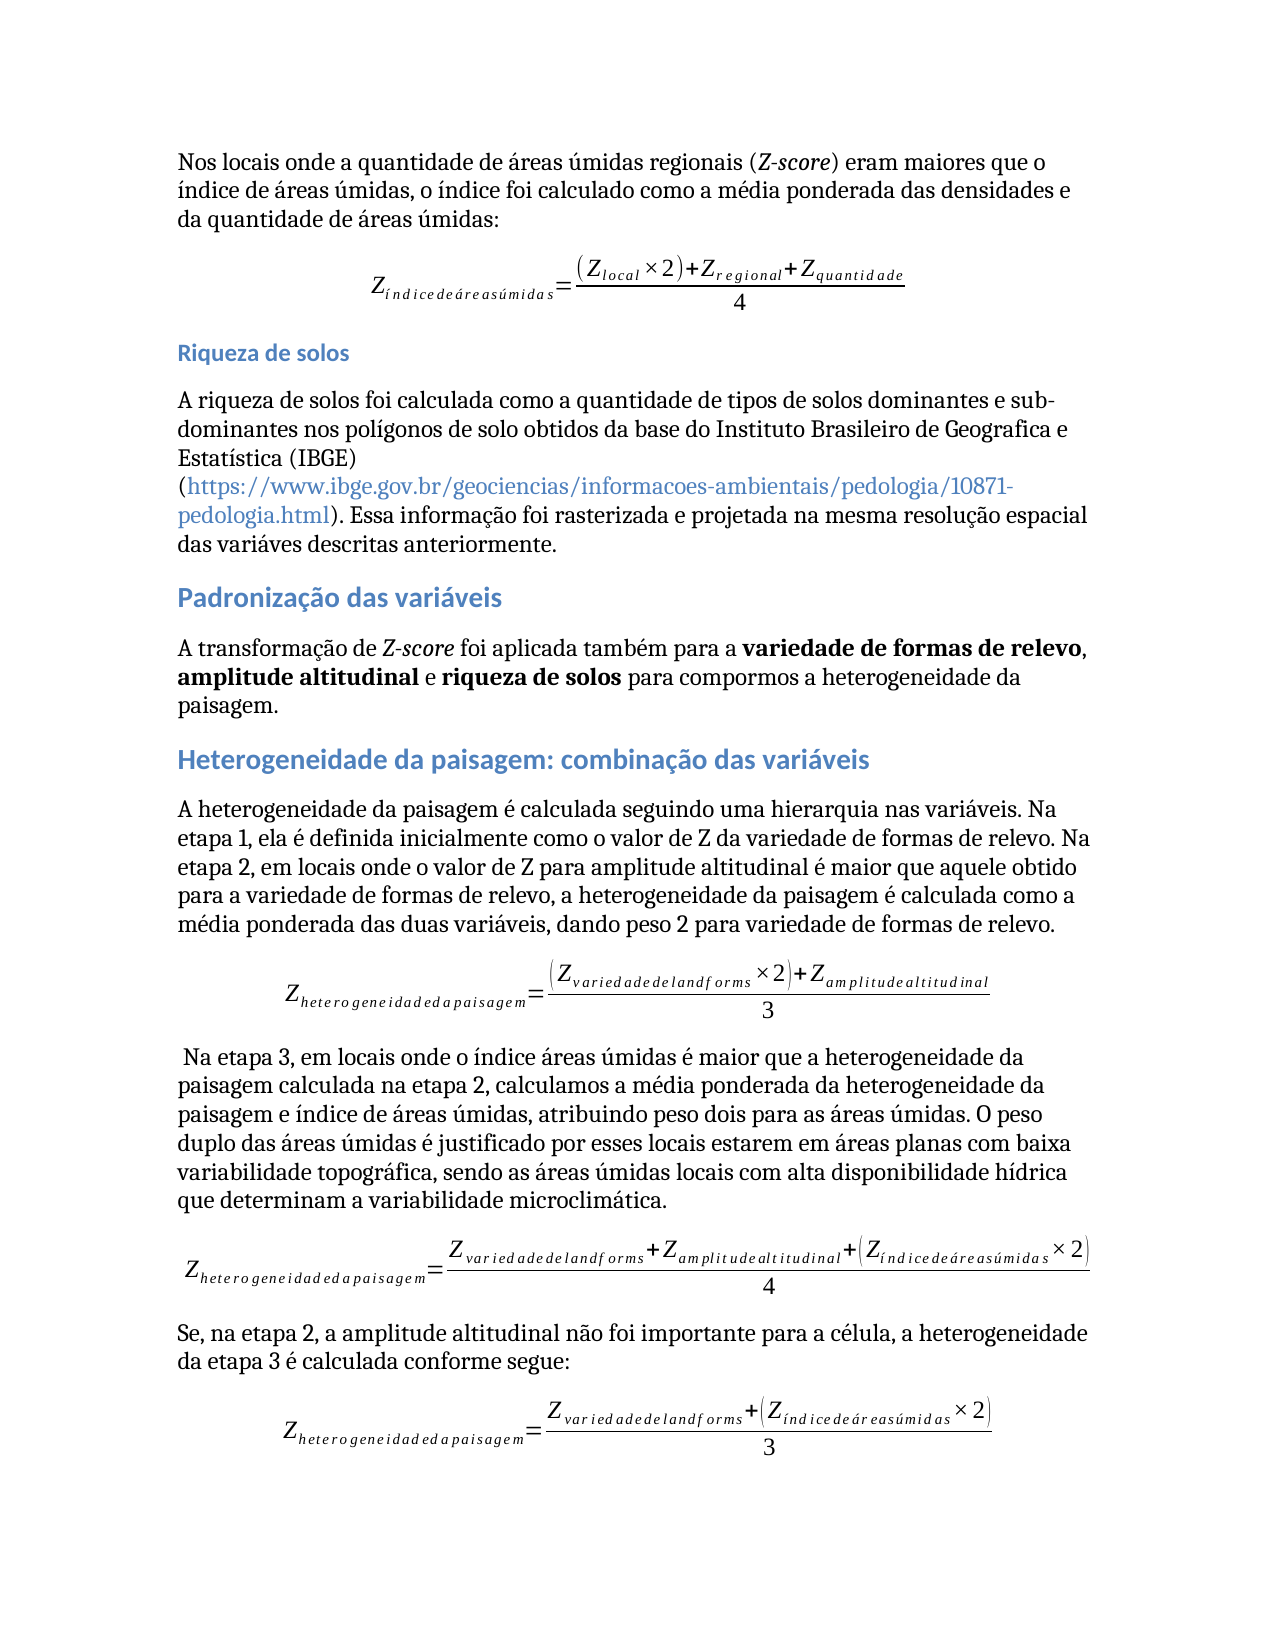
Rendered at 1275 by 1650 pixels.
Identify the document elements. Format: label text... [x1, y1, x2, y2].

text A riqueza de solos foi calculada como a quantidade de tipos de solos dominantes e sub-dominantes nos polígonos de solo obtidos da base do Instituto Brasileiro de Geografica e Estatística (IBGE) (https://www.ibge.gov.br/geociencias/informacoes-ambientais/pedologia/10871-pedologia.html). Essa informação foi rasterizada e projetada na mesma resolução espacial das variáves descritas anteriormente. [177, 386, 1098, 558]
subtitle Padronização das variáveis [177, 579, 1098, 615]
subtitle Riqueza de solos [177, 337, 1098, 367]
text Na etapa 3, em locais onde o índice áreas úmidas é maior que a heterogeneidade da paisagem calculada na etapa 2, calculamos a média ponderada da heterogeneidade da paisagem e índice de áreas úmidas, atribuindo peso dois para as áreas úmidas. O peso duplo das áreas úmidas é justificado por esses locais estarem em áreas planas com baixa variabilidade topográfica, sendo as áreas úmidas locais com alta disponibilidade hídrica que determinam a variabilidade microclimática. [177, 1042, 1098, 1215]
text Se, na etapa 2, a amplitude altitudinal não foi importante para a célula, a heterogeneidade da etapa 3 é calculada conforme segue: [177, 1318, 1098, 1376]
text Nos locais onde a quantidade de áreas úmidas regionais (Z-score) eram maiores que o índice de áreas úmidas, o índice foi calculado como a média ponderada das densidades e da quantidade de áreas úmidas: [177, 148, 1098, 234]
text A heterogeneidade da paisagem é calculada seguindo uma hierarquia nas variáveis. Na etapa 1, ela é definida inicialmente como o valor de Z da variedade de formas de relevo. Na etapa 2, em locais onde o valor de Z para amplitude altitudinal é maior que aquele obtido para a variedade de formas de relevo, a heterogeneidade da paisagem é calculada como a média ponderada das duas variáveis, dando peso 2 para variedade de formas de relevo. [177, 795, 1098, 939]
subtitle Heterogeneidade da paisagem: combinação das variáveis [177, 741, 1098, 776]
text A transformação de Z-score foi aplicada também para a variedade de formas de relevo, amplitude altitudinal e riqueza de solos para compormos a heterogeneidade da paisagem. [177, 634, 1098, 720]
